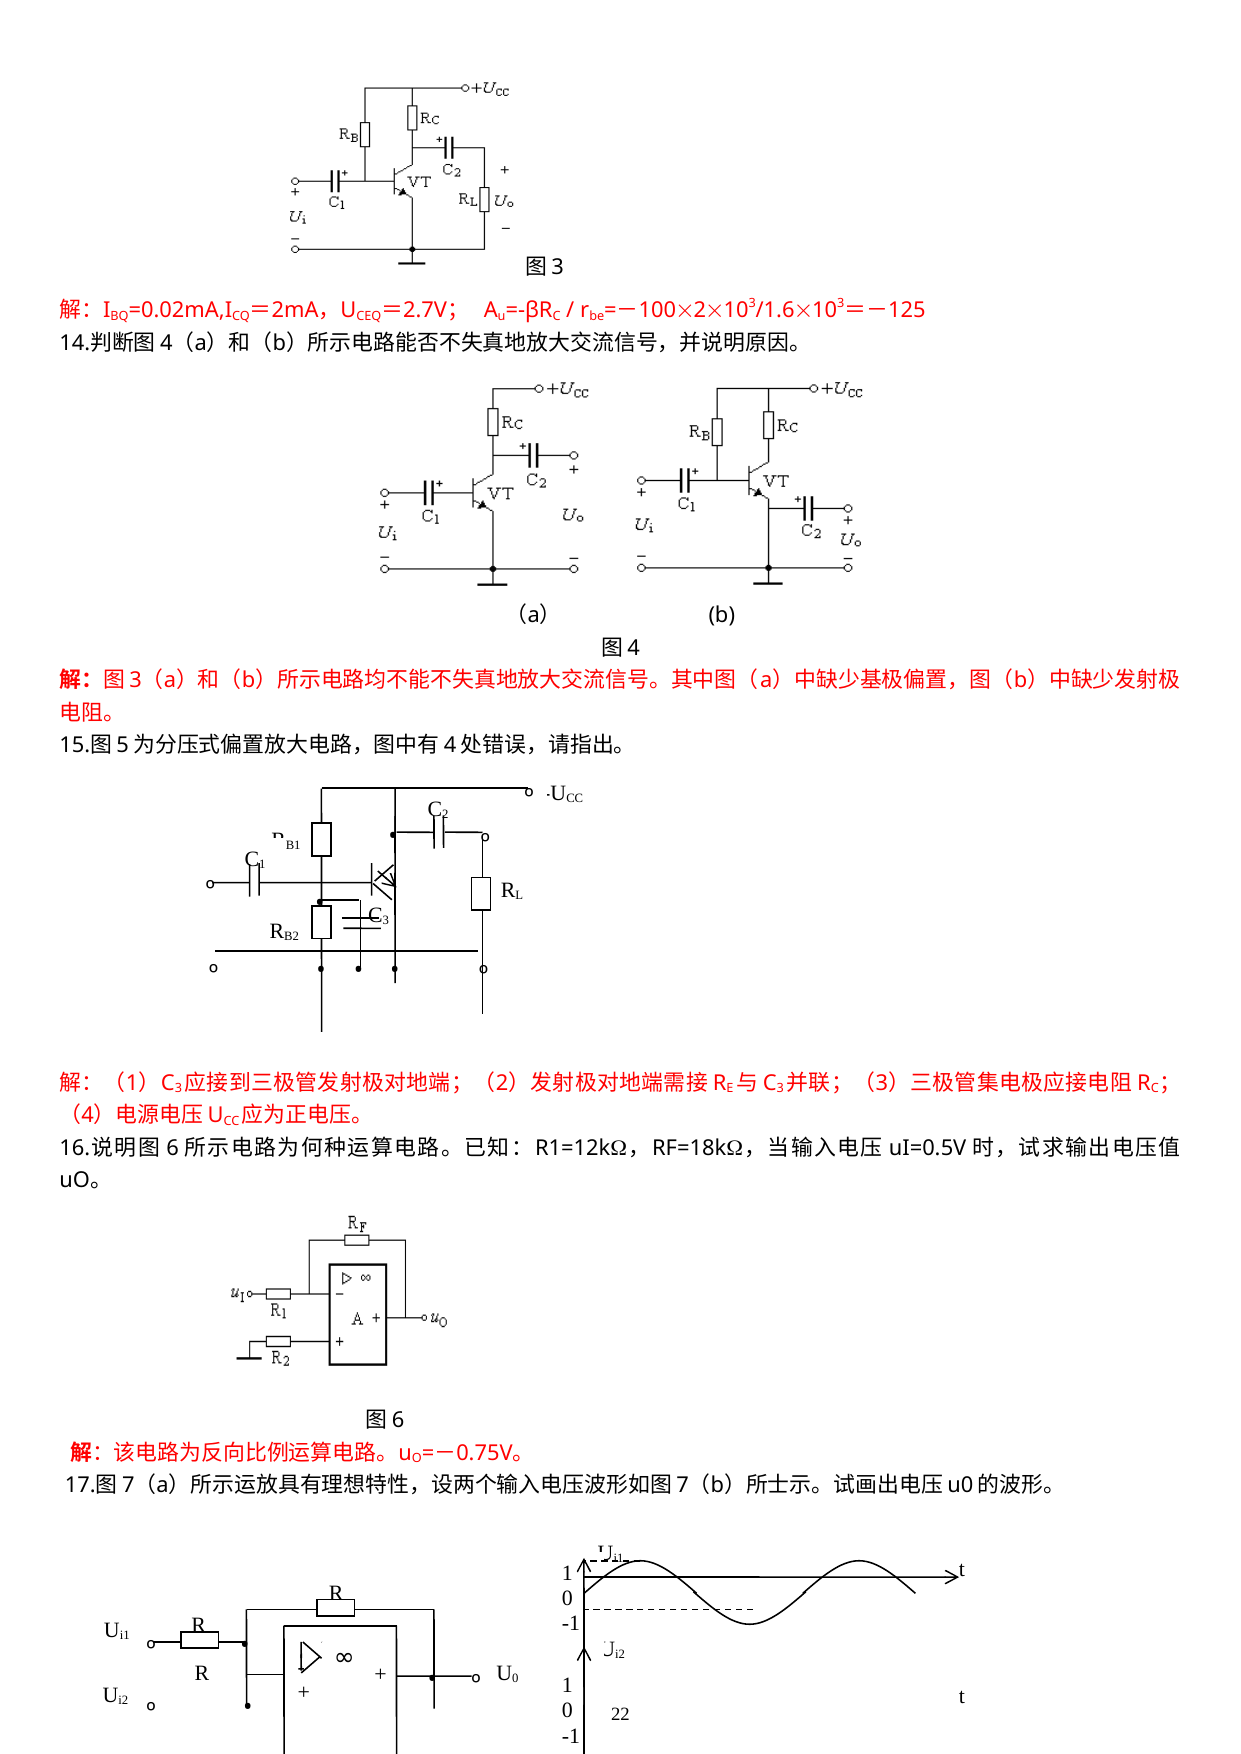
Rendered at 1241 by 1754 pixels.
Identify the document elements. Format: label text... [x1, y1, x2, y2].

text （a） (b) [59, 597, 1181, 629]
text 15.图5为分压式偏置放大电路，图中有4处错误，请指出。 [59, 727, 1181, 759]
text 17.图7（a）所示运放具有理想特性，设两个输入电压波形如图7（b）所士示。试画出电压u0的波形。 [59, 1467, 1181, 1499]
picture [280, 75, 520, 275]
picture [368, 373, 597, 593]
text 图3 [59, 64, 1181, 292]
text 解：图3（a）和（b）所示电路均不能不失真地放大交流信号。其中图（a）中缺少基极偏置，图（b）中缺少发射极电阻。 [59, 662, 1181, 727]
text 解：IBQ=0.02mA,ICQ＝2mA，UCEQ＝2.7V； Au=-βRC / rbe=－1002103/1.6103＝－125 [59, 292, 1181, 324]
picture [625, 374, 872, 593]
text 14.判断图4（a）和（b）所示电路能否不失真地放大交流信号，并说明原因。 [59, 324, 1181, 357]
picture [223, 1207, 451, 1381]
text 16.说明图6所示电路为何种运算电路。已知：R1=12k，RF=18k，当输入电压uI=0.5V时，试求输出电压值uO。 [59, 1129, 1181, 1194]
text 解：该电路为反向比例运算电路。uO=－0.75V。 [59, 1434, 1181, 1467]
text 图4 [59, 629, 1181, 662]
text 图6 [59, 1402, 1181, 1434]
text 解：（1）C3应接到三极管发射极对地端；（2）发射极对地端需接RE与C3并联；（3）三极管集电极应接电阻RC；（4）电源电压UCC应为正电压。 [59, 1064, 1181, 1129]
